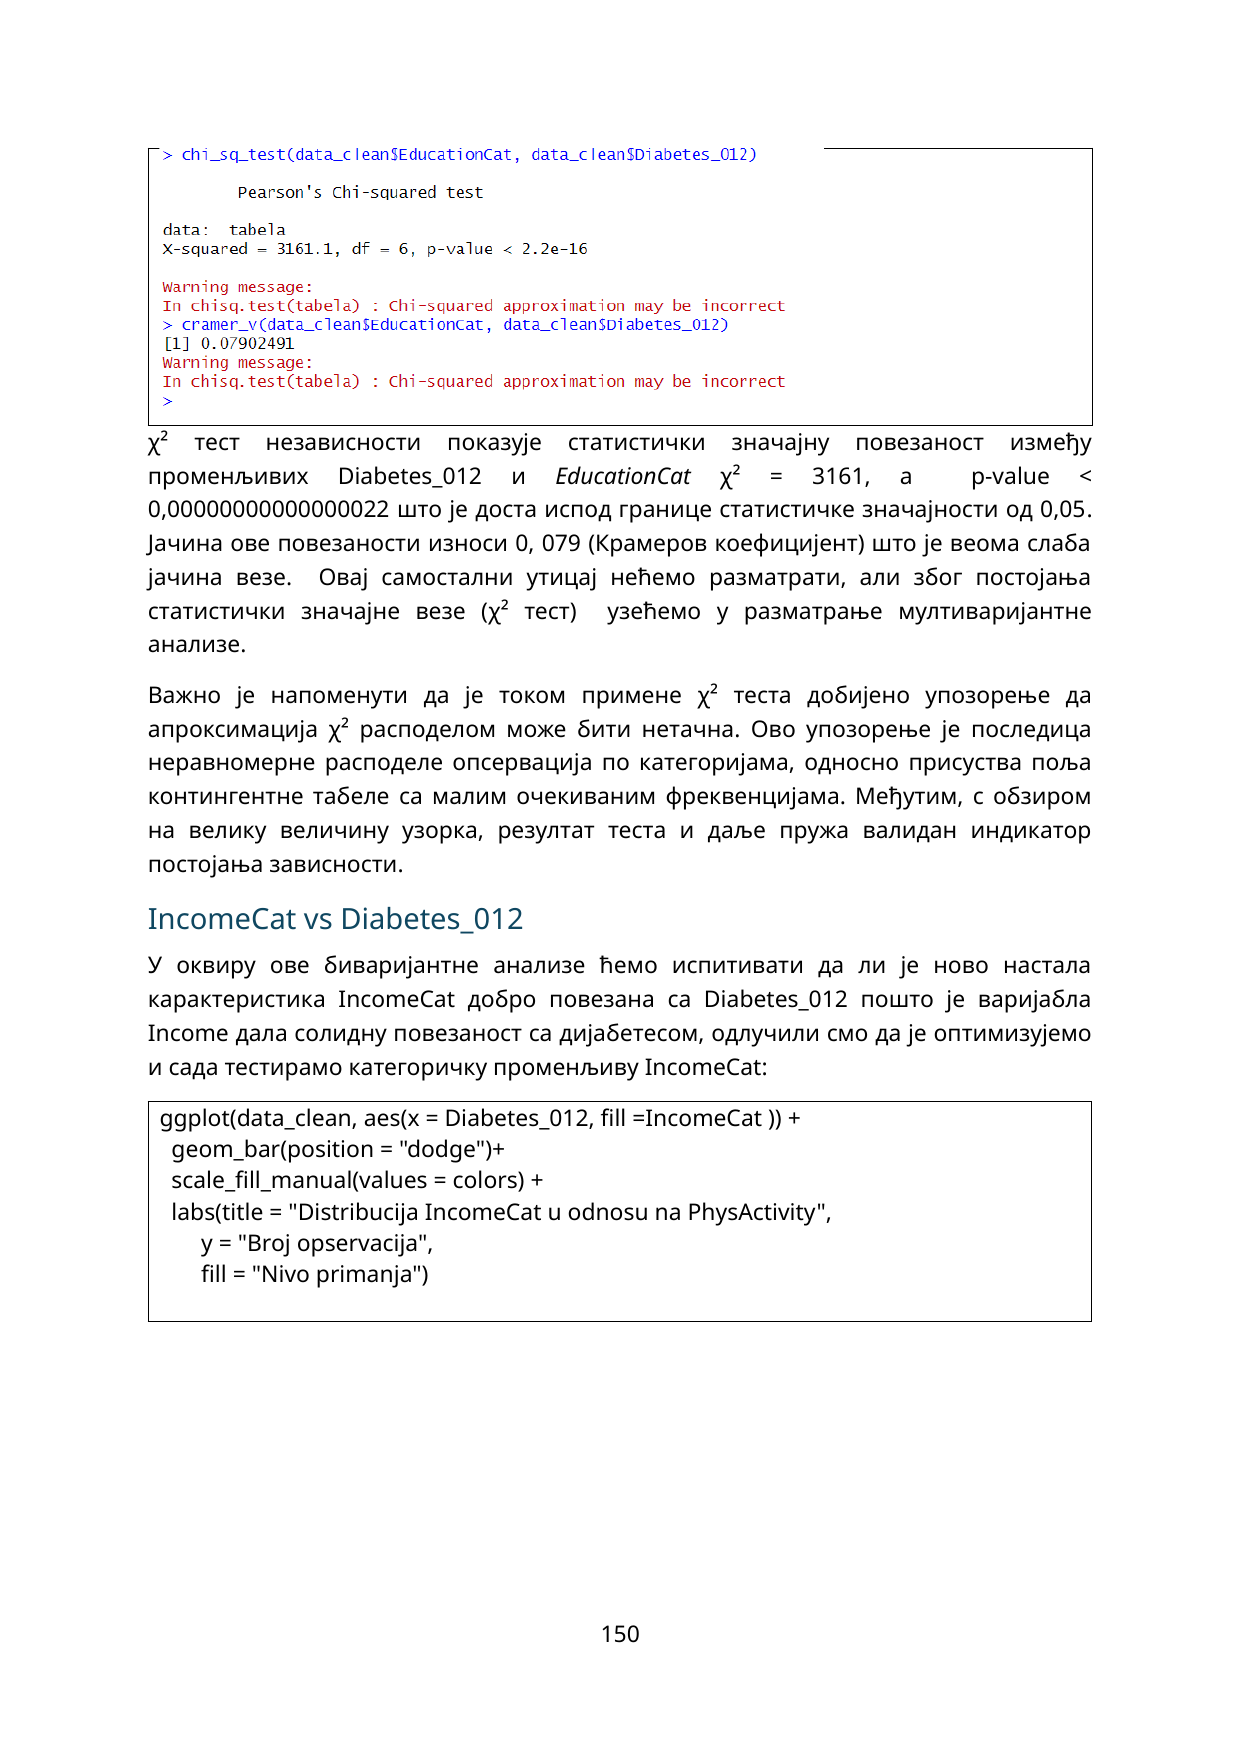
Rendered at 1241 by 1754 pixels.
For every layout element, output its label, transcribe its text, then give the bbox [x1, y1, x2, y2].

text У оквиру ове биваријантне анализе ћемо испитивати да ли је ново настала карактеристика IncomeCat добро повезана са Diabetes_012 пошто је варијабла Income дала солидну повезаност са дијабетесом, одлучили смо да је оптимизујемо и сада тестирамо категоричку променљиву IncomeCat: [148, 949, 1093, 1082]
text χ² тест независности показује статистички значајну повезаност између променљивих Diabetes_012 и EducationCat χ² = 3161, a p-value < 0,00000000000000022 што је доста испод границе статистичке значајности од 0,05. Јачина ове повезаности износи 0, 079 (Крамеров коефицијент) што је веома слаба јачина везе. Овај самостални утицај нећемо разматрати, али због постојања статистички значајне везе (χ² тест) узећемо у разматрање мултиваријантне анализе. [148, 426, 1093, 660]
subtitle IncomeCat vs Diabetes_012 [148, 898, 1093, 938]
picture [159, 148, 824, 407]
table_cell [149, 149, 1092, 425]
table_header ggplot(data_clean, aes(x = Diabetes_012, fill =IncomeCat )) + geom_bar(position = "dodge")+ scale_fill_manual(values = colors) + labs(title = "Distribucija IncomeCat u odnosu na PhysActivity", y = "Broj opservacija", fill = "Nivo primanja") [149, 1102, 1091, 1321]
text Важно је напоменути да је током примене χ² теста добијено упозорење да апроксимација χ² расподелом може бити нетачна. Ово упозорење је последица неравномерне расподеле опсервација по категоријама, односно присуства поља контингентне табеле са малим очекиваним фреквенцијама. Међутим, с обзиром на велику величину узорка, резултат теста и даље пружа валидан индикатор постојања зависности. [148, 679, 1093, 879]
